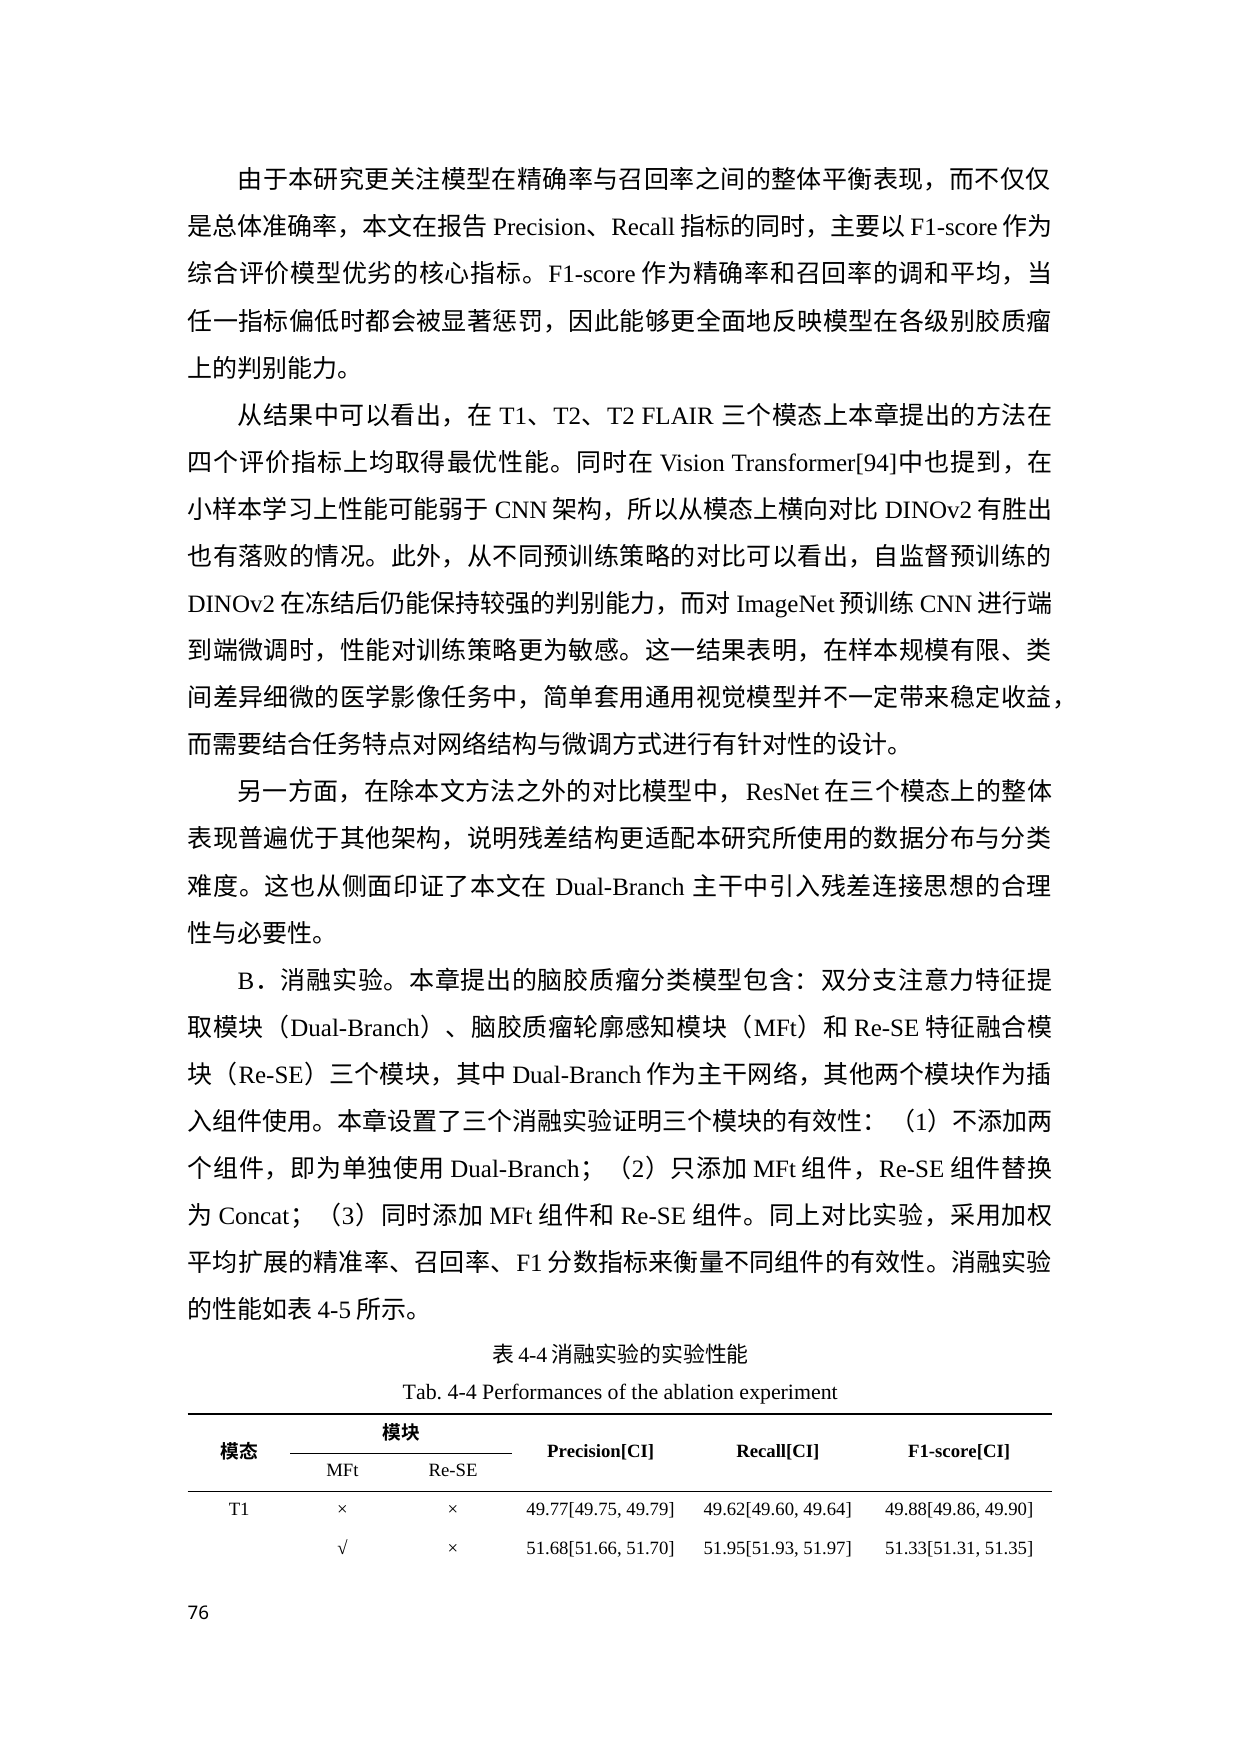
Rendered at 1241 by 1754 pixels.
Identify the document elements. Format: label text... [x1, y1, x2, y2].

table_cell 49.88[49.86, 49.90] [866, 1492, 1052, 1530]
table_header 模块 [290, 1415, 512, 1453]
table_header 模态 [188, 1415, 290, 1491]
table_cell √ [290, 1530, 394, 1569]
table_cell × [394, 1530, 512, 1569]
text Tab. 4-4 Performances of the ablation experiment [187, 1376, 1053, 1408]
table_cell 49.77[49.75, 49.79] [512, 1492, 689, 1530]
table_cell × [290, 1492, 394, 1530]
text B．消融实验。本章提出的脑胶质瘤分类模型包含：双分支注意力特征提取模块（Dual-Branch）、脑胶质瘤轮廓感知模块（MFt）和Re-SE特征融合模块（Re-SE）三个模块，其中Dual-Branch作为主干网络，其他两个模块作为插入组件使用。本章设置了三个消融实验证明三个模块的有效性：（1）不添加两个组件，即为单独使用Dual-Branch；（2）只添加MFt组件，Re-SE组件替换为Concat；（3）同时添加MFt组件和Re-SE组件。同上对比实验，采用加权平均扩展的精准率、召回率、F1分数指标来衡量不同组件的有效性。消融实验的性能如表4-5所示。 [187, 960, 1053, 1326]
table_header F1-score[CI] [866, 1415, 1052, 1491]
table_cell 51.33[51.31, 51.35] [866, 1530, 1052, 1569]
text 从结果中可以看出，在 T1、T2、T2 FLAIR 三个模态上本章提出的方法在四个评价指标上均取得最优性能。同时在Vision Transformer[94]中也提到，在小样本学习上性能可能弱于CNN架构，所以从模态上横向对比DINOv2有胜出也有落败的情况。此外，从不同预训练策略的对比可以看出，自监督预训练的DINOv2在冻结后仍能保持较强的判别能力，而对ImageNet预训练CNN进行端到端微调时，性能对训练策略更为敏感。这一结果表明，在样本规模有限、类间差异细微的医学影像任务中，简单套用通用视觉模型并不一定带来稳定收益，而需要结合任务特点对网络结构与微调方式进行有针对性的设计。 [187, 395, 1053, 761]
table_header Precision[CI] [512, 1415, 689, 1491]
table_cell T1 [188, 1492, 290, 1569]
table_cell 51.95[51.93, 51.97] [689, 1530, 866, 1569]
table_cell Re-SE [394, 1454, 512, 1491]
table_cell 49.62[49.60, 49.64] [689, 1492, 866, 1530]
text 表4-4消融实验的实验性能 [187, 1337, 1053, 1369]
text 另一方面，在除本文方法之外的对比模型中，ResNet在三个模态上的整体表现普遍优于其他架构，说明残差结构更适配本研究所使用的数据分布与分类难度。这也从侧面印证了本文在 Dual-Branch 主干中引入残差连接思想的合理性与必要性。 [187, 772, 1053, 949]
table_cell MFt [290, 1454, 394, 1491]
table_cell 51.68[51.66, 51.70] [512, 1530, 689, 1569]
table_cell × [394, 1492, 512, 1530]
text 由于本研究更关注模型在精确率与召回率之间的整体平衡表现，而不仅仅是总体准确率，本文在报告Precision、Recall指标的同时，主要以F1-score作为综合评价模型优劣的核心指标。F1-score作为精确率和召回率的调和平均，当任一指标偏低时都会被显著惩罚，因此能够更全面地反映模型在各级别胶质瘤上的判别能力。 [187, 160, 1053, 384]
table_header Recall[CI] [689, 1415, 866, 1491]
